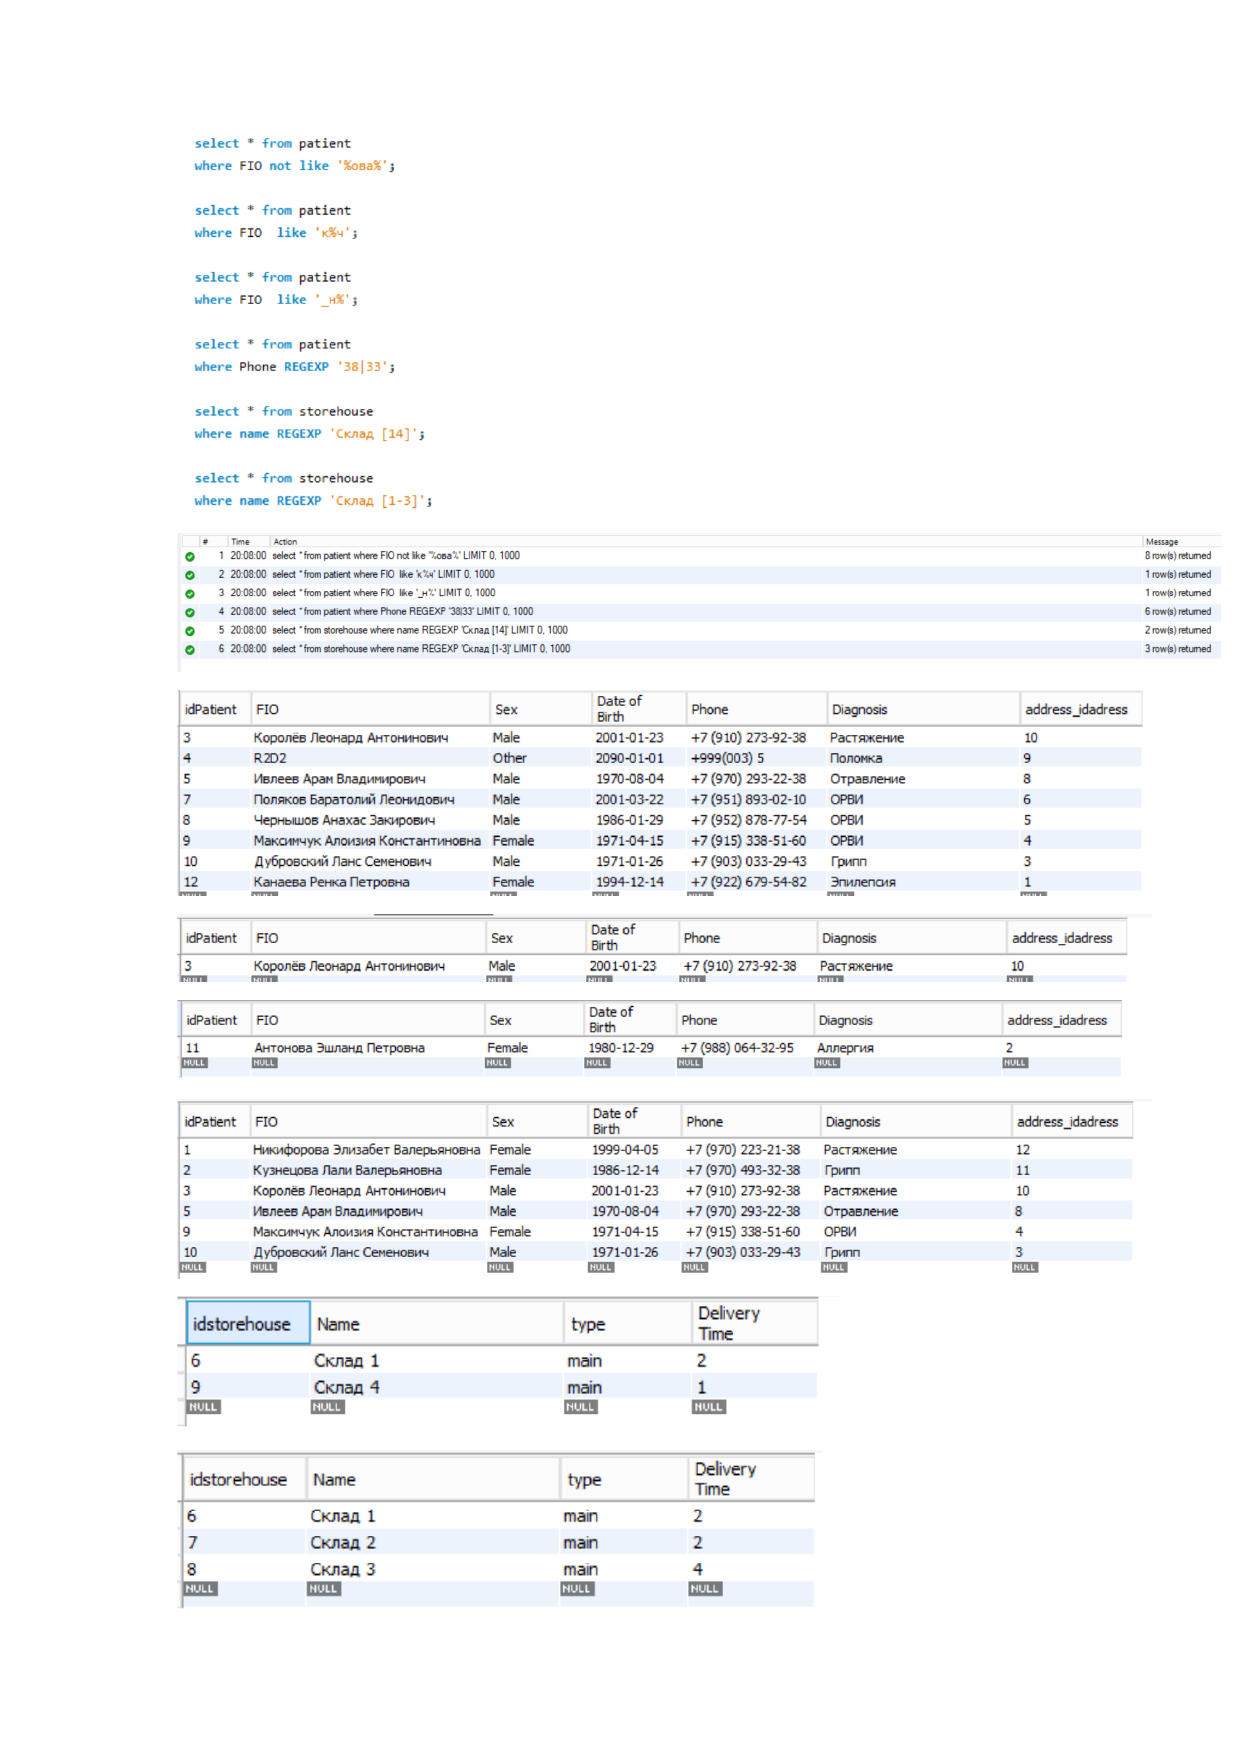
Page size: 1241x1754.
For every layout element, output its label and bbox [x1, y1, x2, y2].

picture [177, 1450, 823, 1624]
picture [177, 914, 1152, 982]
picture [177, 690, 1152, 896]
picture [177, 1000, 1152, 1081]
picture [177, 533, 1222, 672]
picture [177, 1099, 1152, 1279]
picture [177, 118, 535, 515]
picture [177, 1296, 842, 1433]
